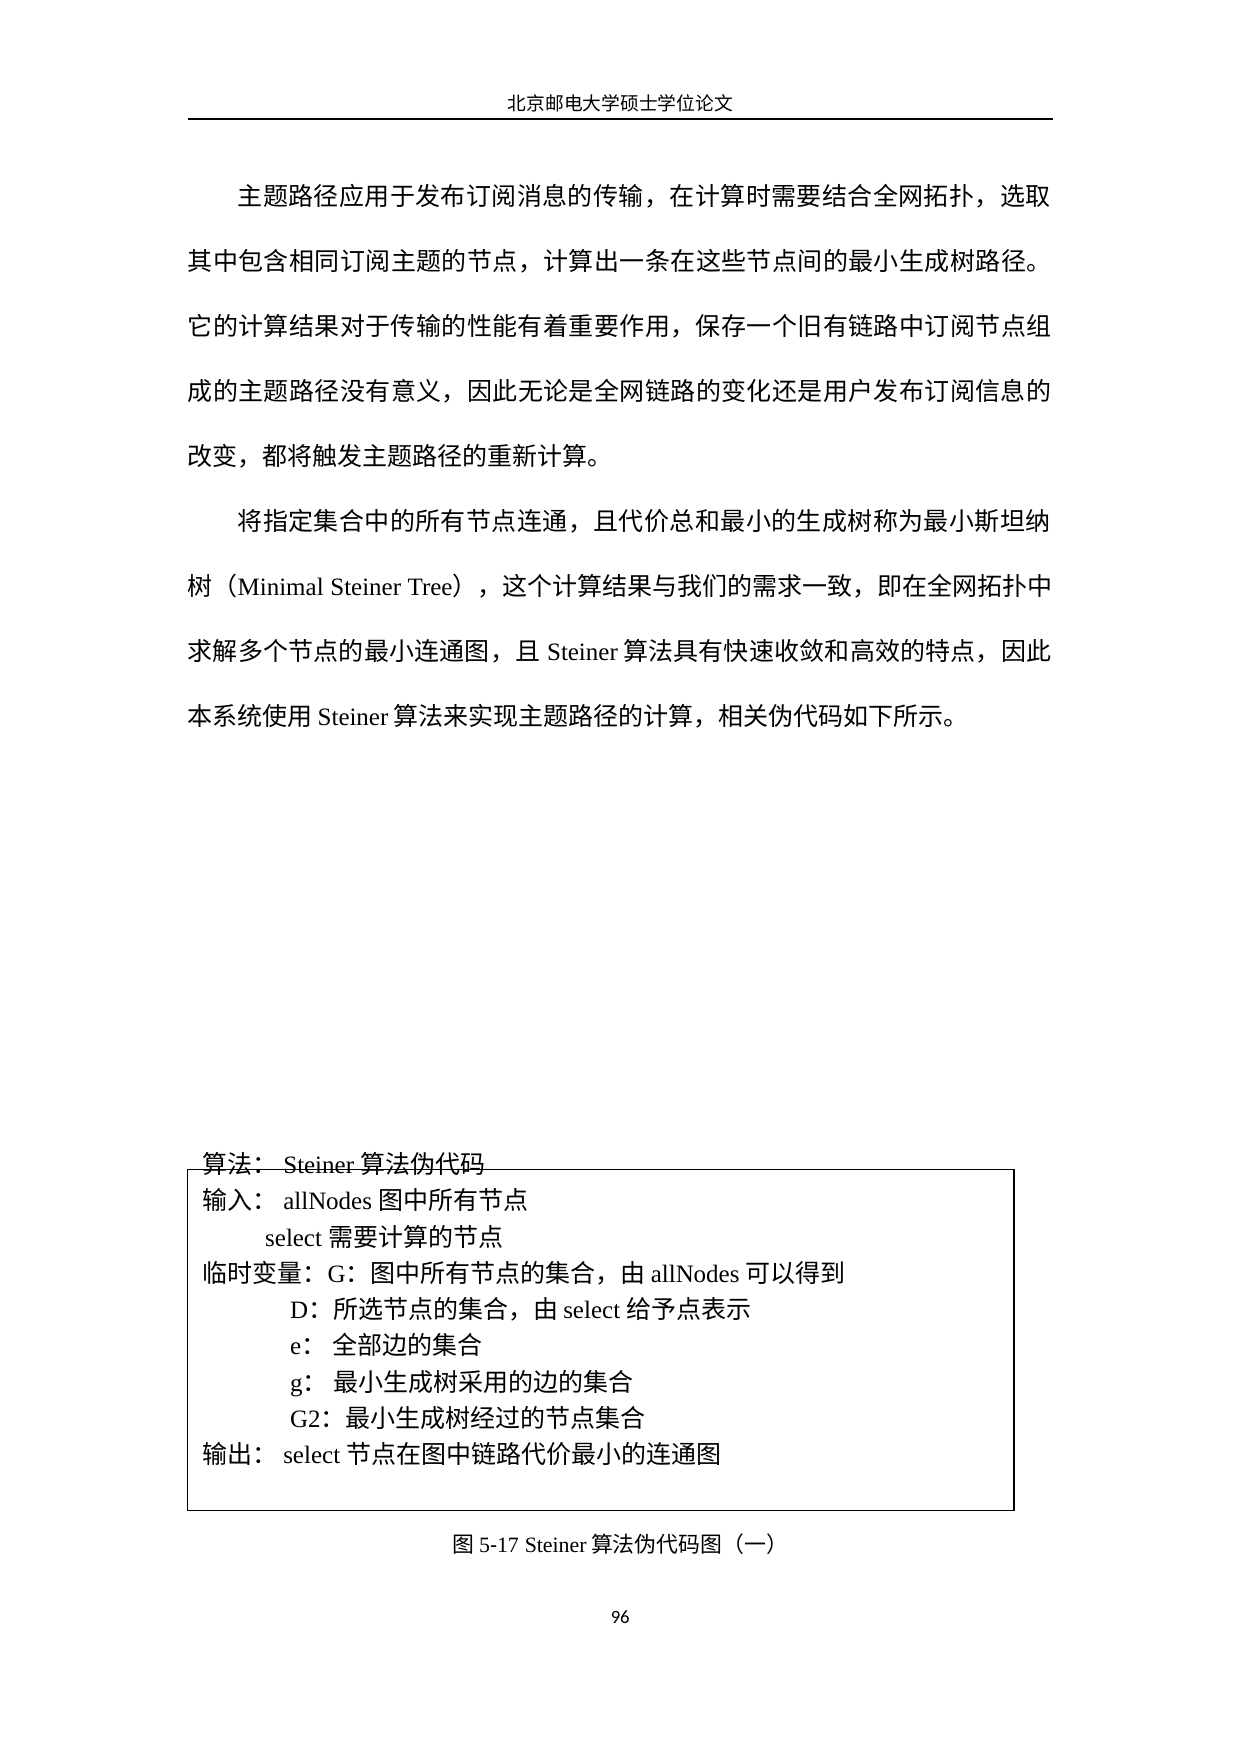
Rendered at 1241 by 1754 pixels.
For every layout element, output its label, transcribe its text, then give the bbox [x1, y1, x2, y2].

text 将指定集合中的所有节点连通，且代价总和最小的生成树称为最小斯坦纳树（Minimal Steiner Tree），这个计算结果与我们的需求一致，即在全网拓扑中求解多个节点的最小连通图，且Steiner算法具有快速收敛和高效的特点，因此本系统使用Steiner算法来实现主题路径的计算，相关伪代码如下所示。 [187, 487, 1053, 747]
text 主题路径应用于发布订阅消息的传输，在计算时需要结合全网拓扑，选取其中包含相同订阅主题的节点，计算出一条在这些节点间的最小生成树路径。它的计算结果对于传输的性能有着重要作用，保存一个旧有链路中订阅节点组成的主题路径没有意义，因此无论是全网链路的变化还是用户发布订阅信息的改变，都将触发主题路径的重新计算。 [187, 162, 1053, 487]
text 图5-17 Steiner算法伪代码图（一） [187, 1527, 1053, 1559]
